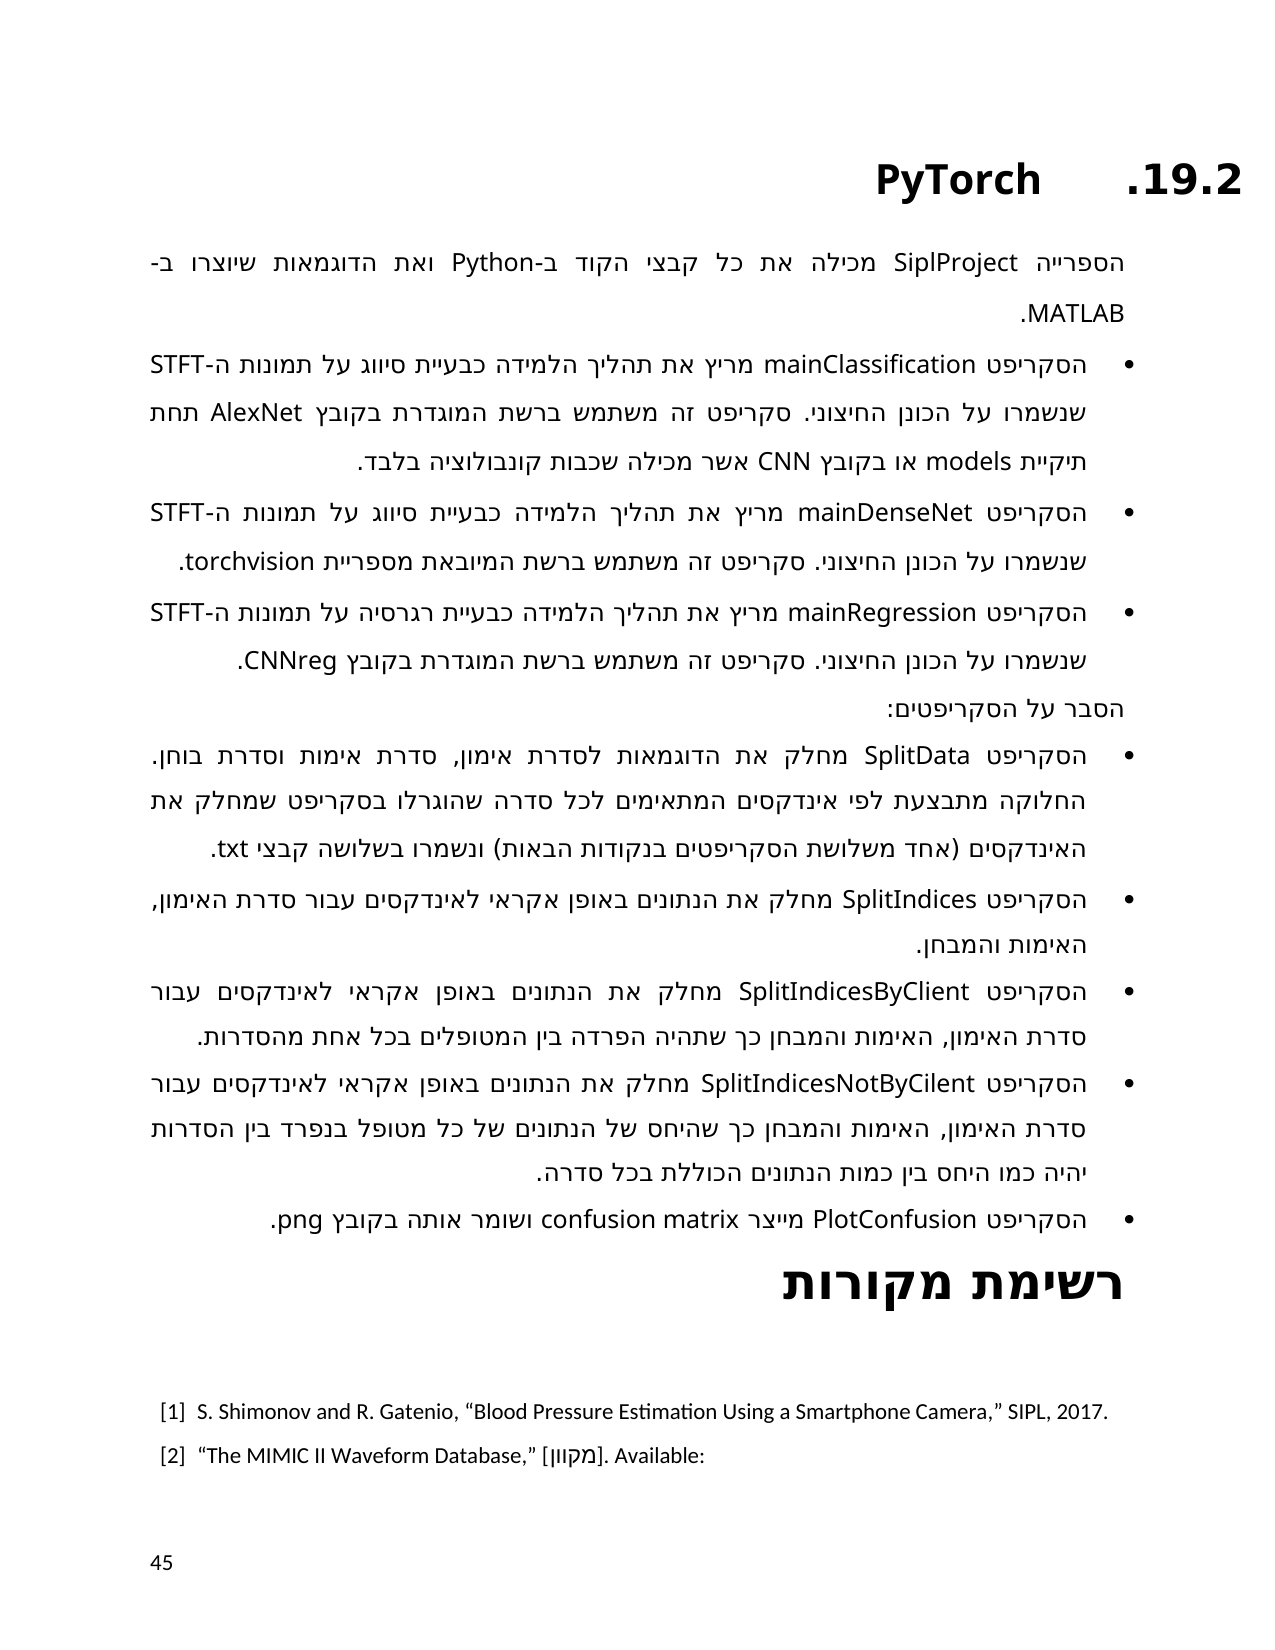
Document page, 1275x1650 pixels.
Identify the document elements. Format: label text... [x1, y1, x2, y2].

list הסקריפט SplitIndicesByClient מחלק את הנתונים באופן אקראי לאינדקסים עבור סדרת האימון, האימות והמבחן כך שתהיה הפרדה בין המטופלים בכל אחת מהסדרות. [150, 974, 1125, 1051]
list הסקריפט mainDenseNet מריץ את תהליך הלמידה כבעיית סיווג על תמונות ה-STFT שנשמרו על הכונן החיצוני. סקריפט זה משתמש ברשת המיובאת מספריית torchvision. [150, 495, 1125, 577]
list הסקריפט SplitIndicesNotByCilent מחלק את הנתונים באופן אקראי לאינדקסים עבור סדרת האימון, האימות והמבחן כך שהיחס של הנתונים של כל מטופל בנפרד בין הסדרות יהיה כמו היחס בין כמות הנתונים הכוללת בכל סדרה. [150, 1066, 1125, 1188]
list הסקריפט PlotConfusion מייצר confusion matrix ושומר אותה בקובץ png. [150, 1202, 1125, 1236]
subtitle רשימת מקורות [150, 1253, 1125, 1311]
list הסקריפט SplitIndices מחלק את הנתונים באופן אקראי לאינדקסים עבור סדרת האימון, האימות והמבחן. [150, 881, 1125, 959]
list הסקריפט SplitData מחלק את הדוגמאות לסדרת אימון, סדרת אימות וסדרת בוחן. החלוקה מתבצעת לפי אינדקסים המתאימים לכל סדרה שהוגרלו בסקריפט שמחלק את האינדקסים (אחד משלושת הסקריפטים בנקודות הבאות) ונשמרו בשלושה קבצי txt. [150, 738, 1125, 864]
text הסבר על הסקריפטים: [150, 694, 1125, 723]
text הספרייה SiplProject מכילה את כל קבצי הקוד ב-Python ואת הדוגמאות שיוצרו ב-MATLAB. [150, 244, 1125, 329]
subtitle PyTorch [150, 150, 1125, 207]
list הסקריפט mainRegression מריץ את תהליך הלמידה כבעיית רגרסיה על תמונות ה-STFT שנשמרו על הכונן החיצוני. סקריפט זה משתמש ברשת המוגדרת בקובץ CNNreg. [150, 594, 1125, 677]
list הסקריפט mainClassification מריץ את תהליך הלמידה כבעיית סיווג על תמונות ה-STFT שנשמרו על הכונן החיצוני. סקריפט זה משתמש ברשת המוגדרת בקובץ AlexNet תחת תיקיית models או בקובץ CNN אשר מכילה שכבות קונבולוציה בלבד. [150, 346, 1125, 478]
